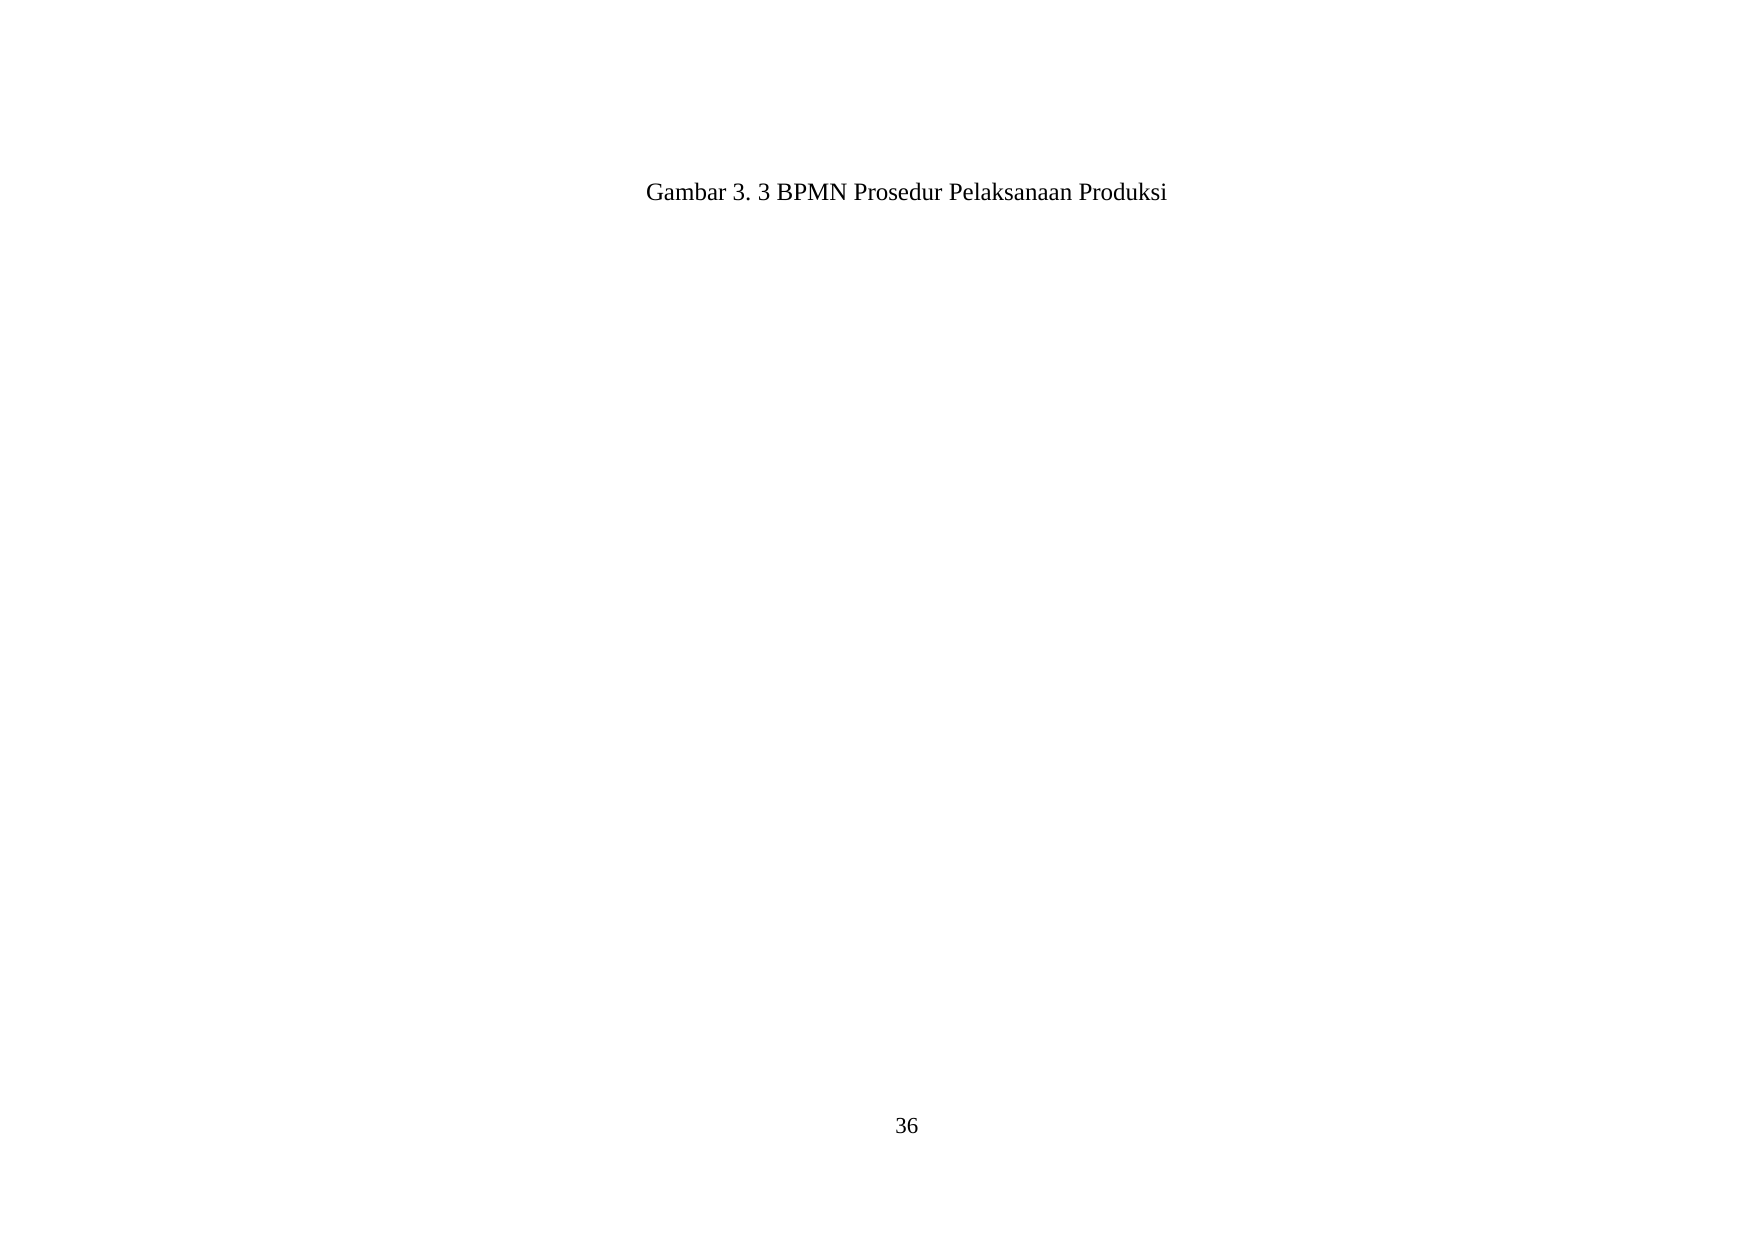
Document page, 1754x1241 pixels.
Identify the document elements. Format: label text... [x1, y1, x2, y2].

text Gambar 3. 3 BPMN Prosedur Pelaksanaan Produksi [236, 177, 1577, 206]
